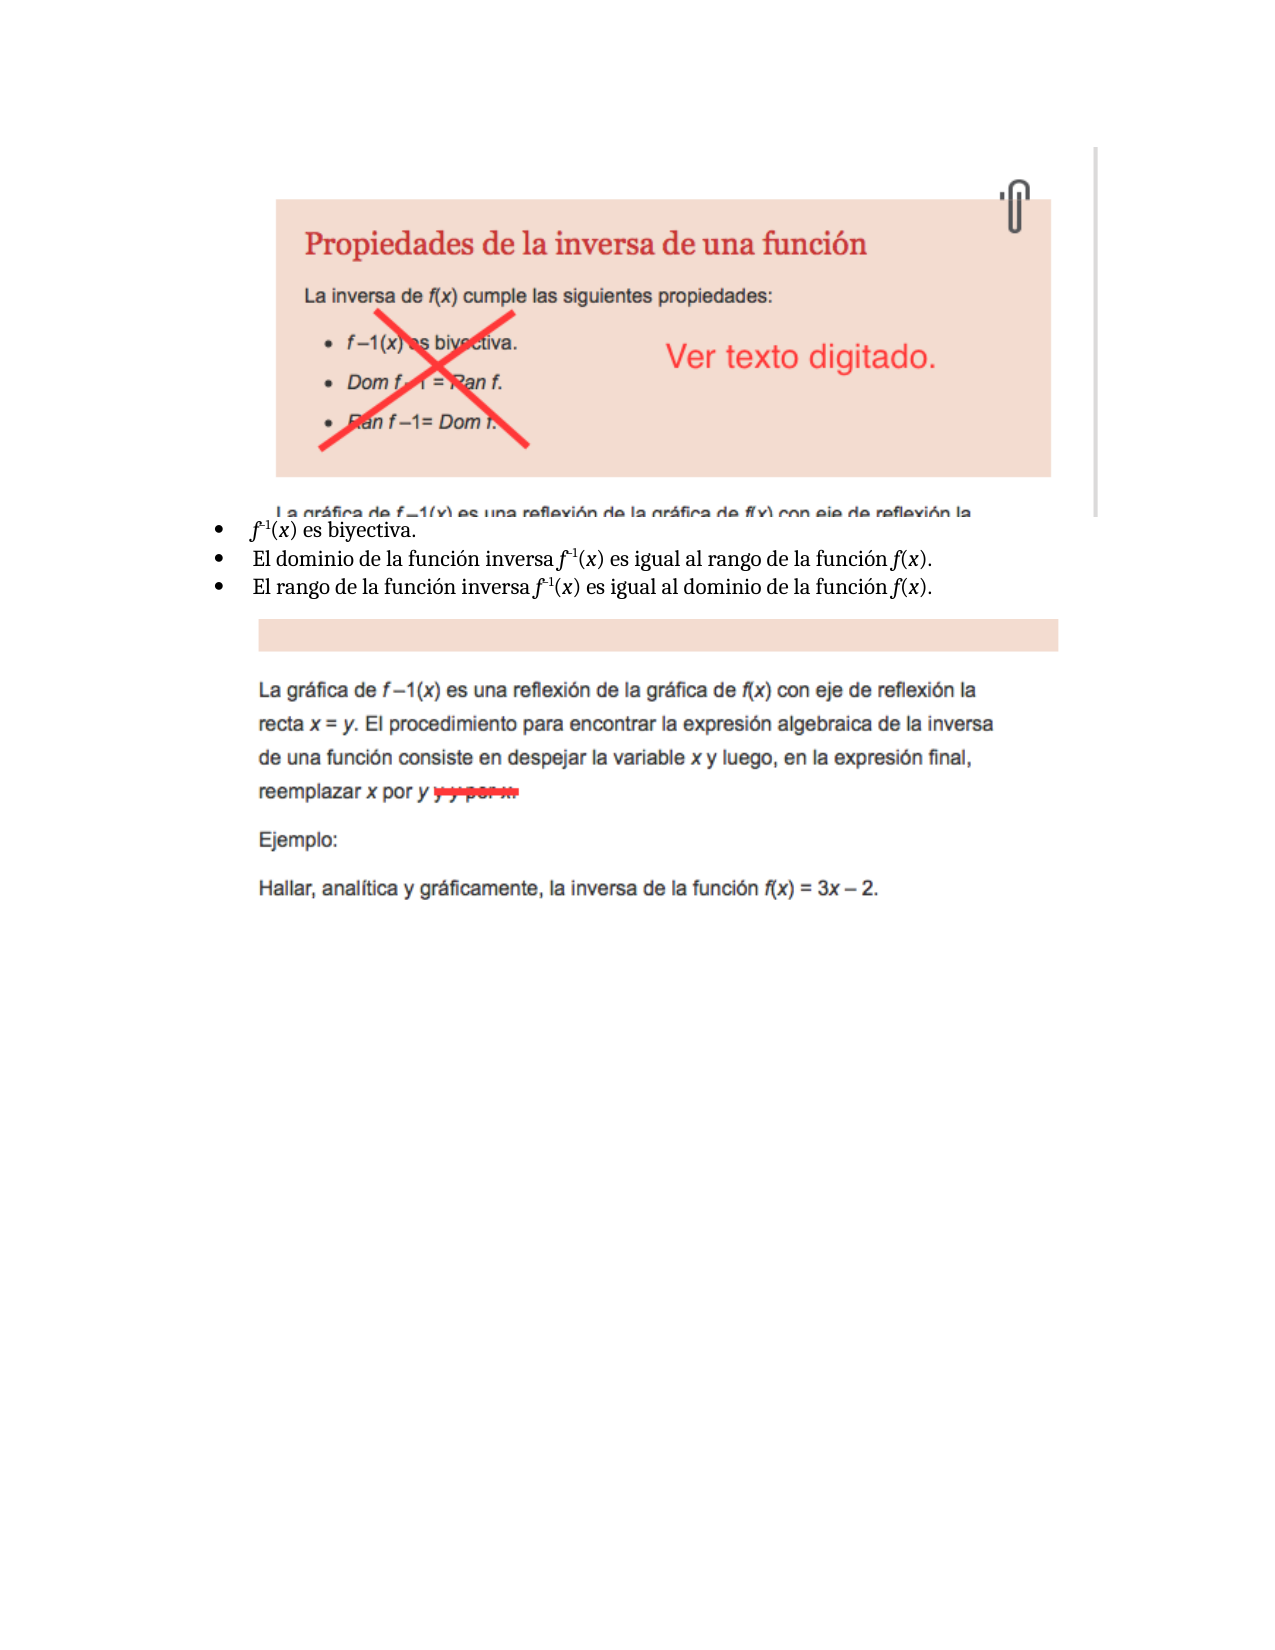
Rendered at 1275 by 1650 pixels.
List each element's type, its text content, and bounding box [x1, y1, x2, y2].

list El dominio de la función inversa f–1(x) es igual al rango de la función f(x). [215, 546, 1098, 572]
list El rango de la función inversa f–1(x) es igual al dominio de la función f(x). [215, 574, 1098, 600]
picture [177, 619, 1098, 922]
picture [177, 147, 1098, 517]
list f–1(x) es biyectiva. [215, 517, 1098, 543]
